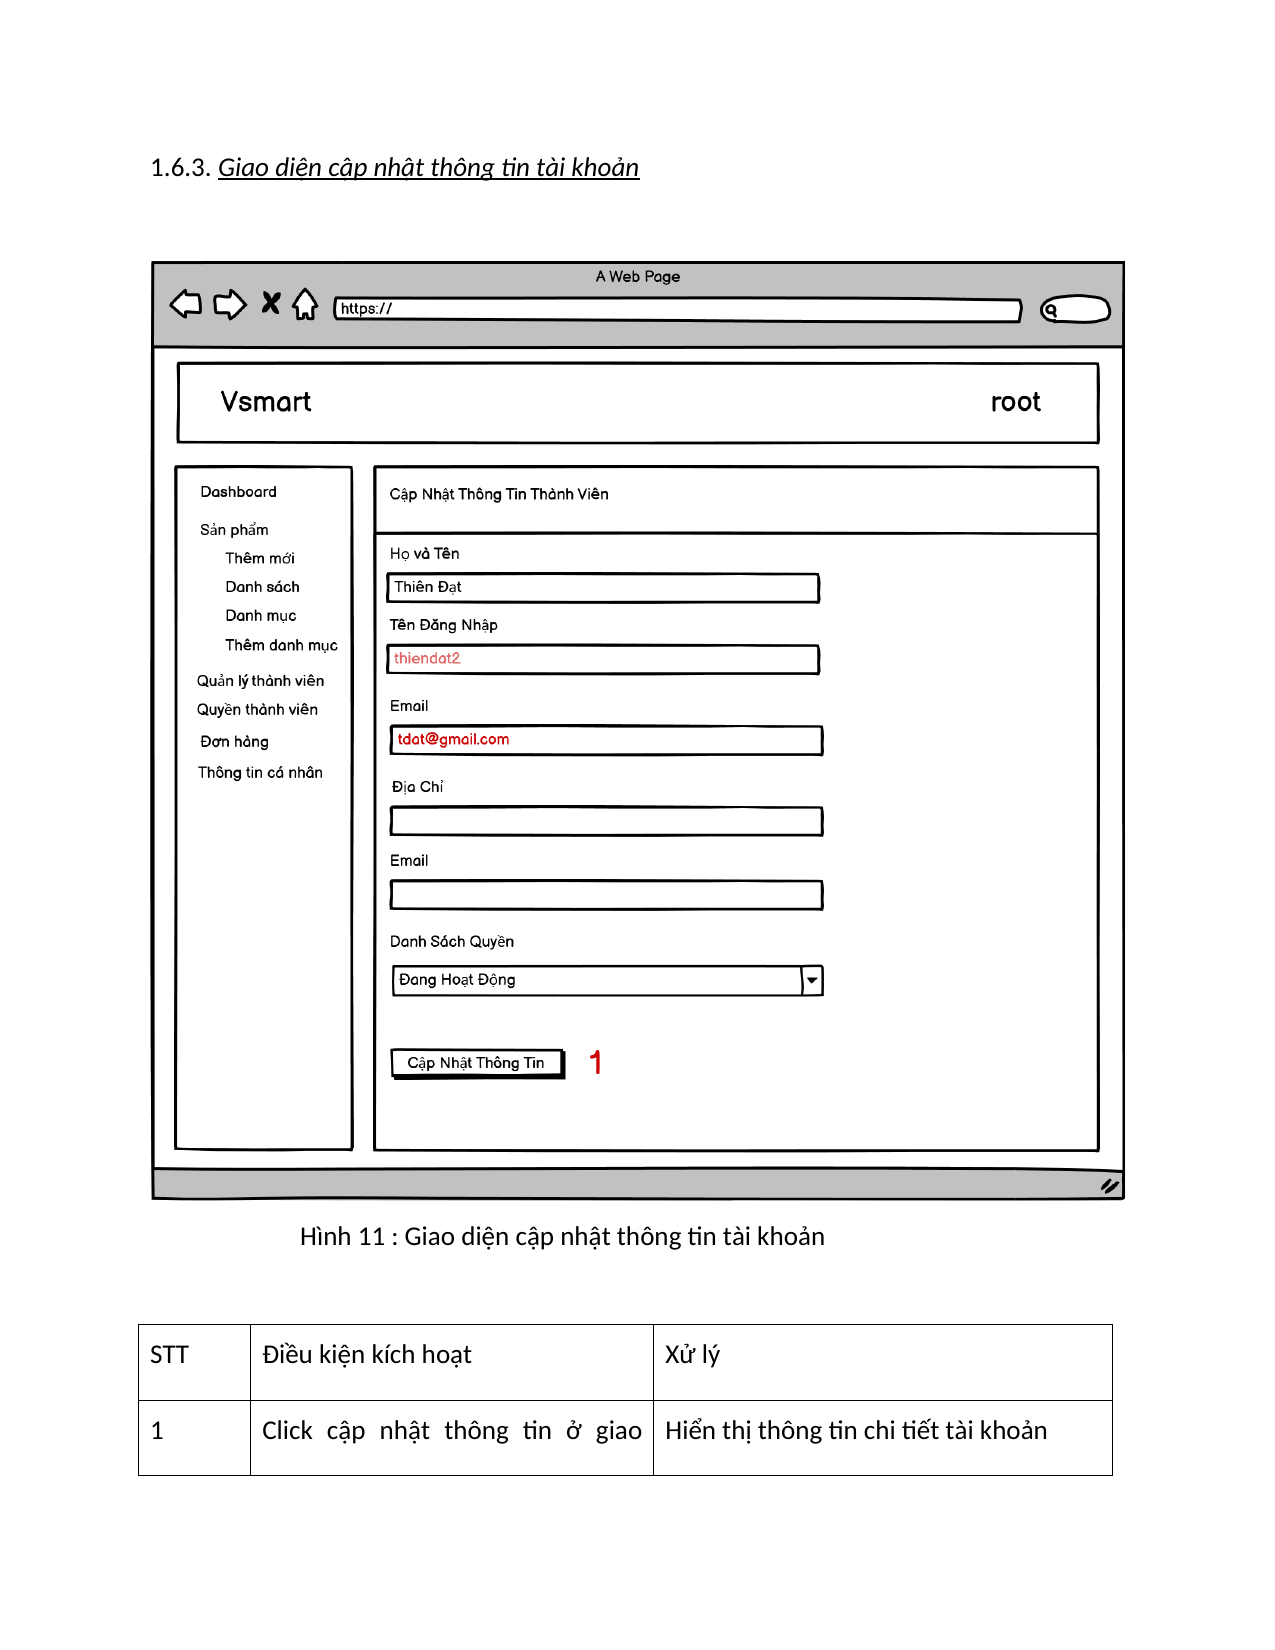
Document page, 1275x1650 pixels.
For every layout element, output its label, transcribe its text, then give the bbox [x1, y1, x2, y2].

text Hình 11 : Giao diện cập nhật thông tin tài khoản [225, 1219, 1125, 1252]
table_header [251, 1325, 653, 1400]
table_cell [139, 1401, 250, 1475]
text 1.6.3. Giao diện cập nhật thông tin tài khoản [150, 150, 1125, 183]
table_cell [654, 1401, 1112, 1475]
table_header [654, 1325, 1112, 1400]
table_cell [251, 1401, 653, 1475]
picture [150, 261, 1125, 1201]
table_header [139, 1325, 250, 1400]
